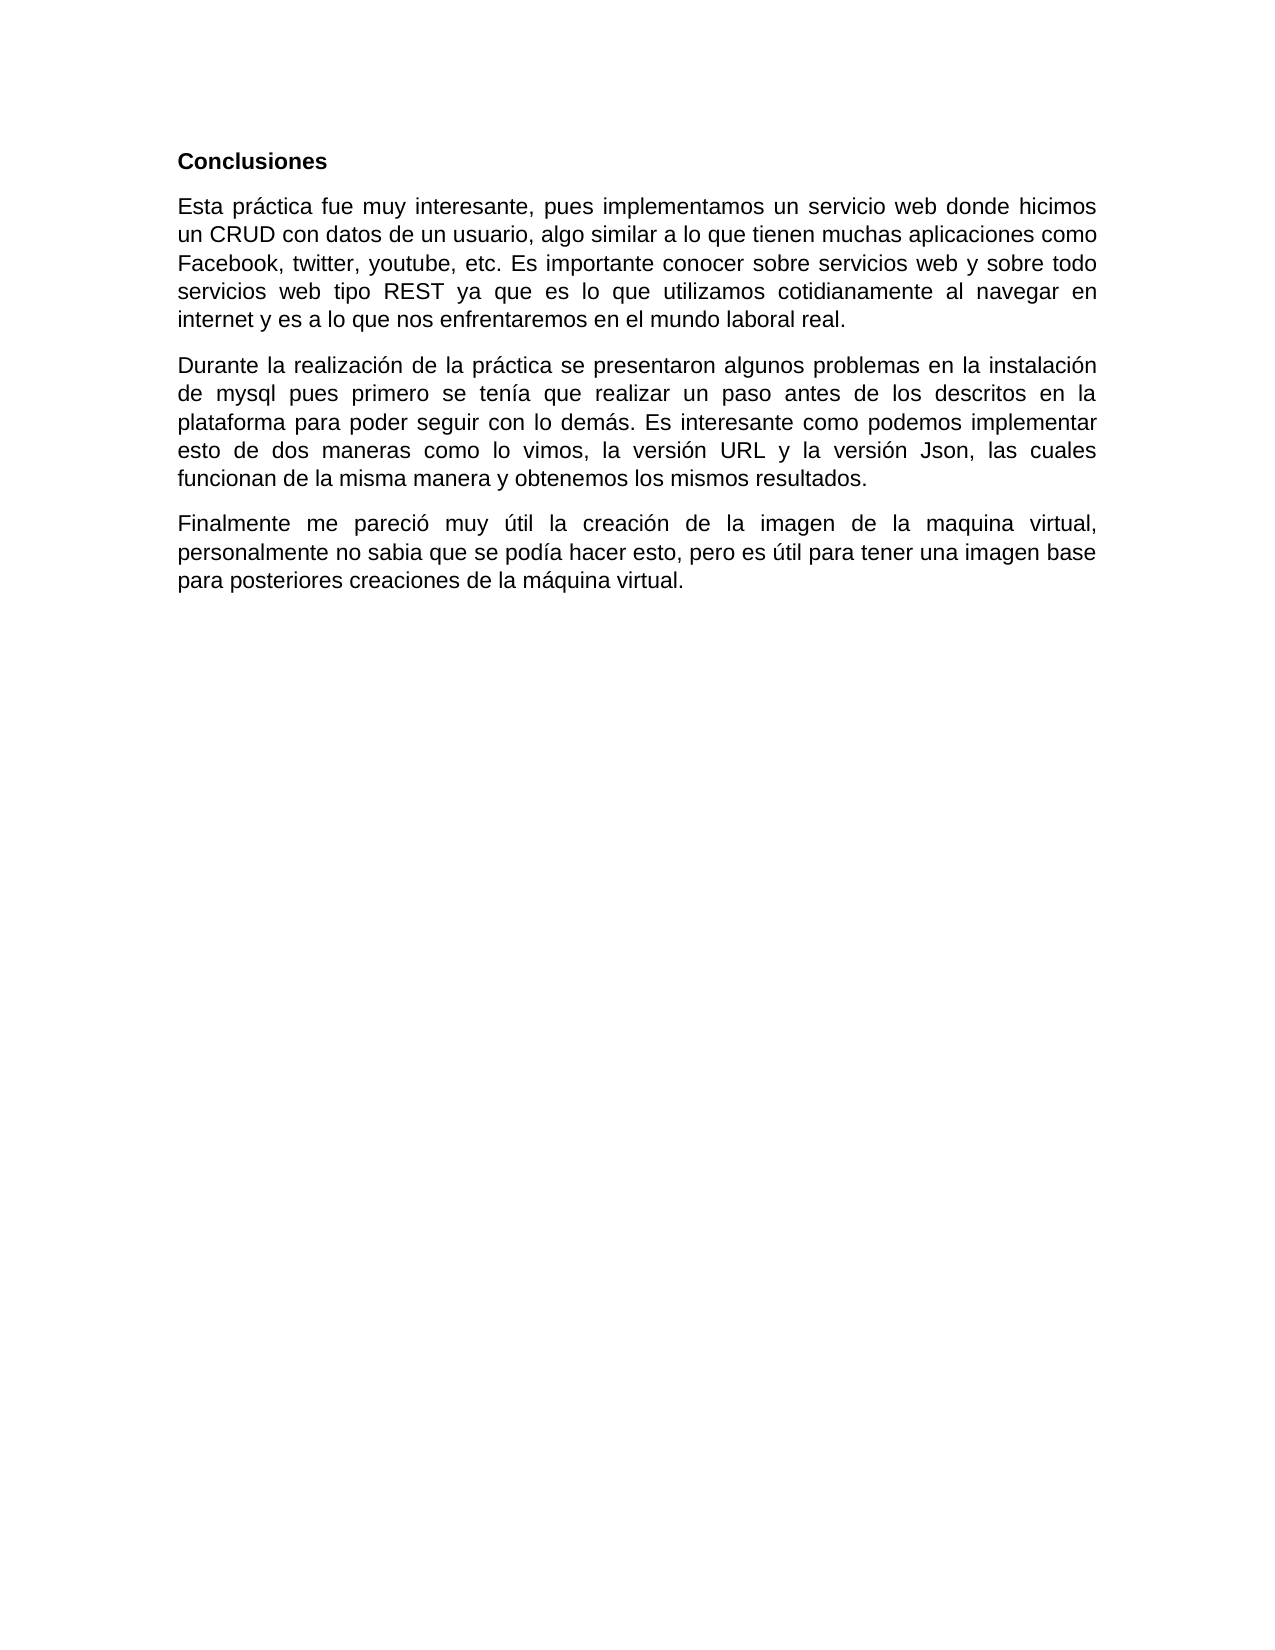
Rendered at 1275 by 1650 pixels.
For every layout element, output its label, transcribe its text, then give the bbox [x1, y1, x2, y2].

text Esta práctica fue muy interesante, pues implementamos un servicio web donde hicimos un CRUD con datos de un usuario, algo similar a lo que tienen muchas aplicaciones como Facebook, twitter, youtube, etc. Es importante conocer sobre servicios web y sobre todo servicios web tipo REST ya que es lo que utilizamos cotidianamente al navegar en internet y es a lo que nos enfrentaremos en el mundo laboral real. [177, 193, 1098, 333]
text Finalmente me pareció muy útil la creación de la imagen de la maquina virtual, personalmente no sabia que se podía hacer esto, pero es útil para tener una imagen base para posteriores creaciones de la máquina virtual. [177, 510, 1098, 594]
text Conclusiones [177, 148, 1098, 174]
text Durante la realización de la práctica se presentaron algunos problemas en la instalación de mysql pues primero se tenía que realizar un paso antes de los descritos en la plataforma para poder seguir con lo demás. Es interesante como podemos implementar esto de dos maneras como lo vimos, la versión URL y la versión Json, las cuales funcionan de la misma manera y obtenemos los mismos resultados. [177, 352, 1098, 492]
